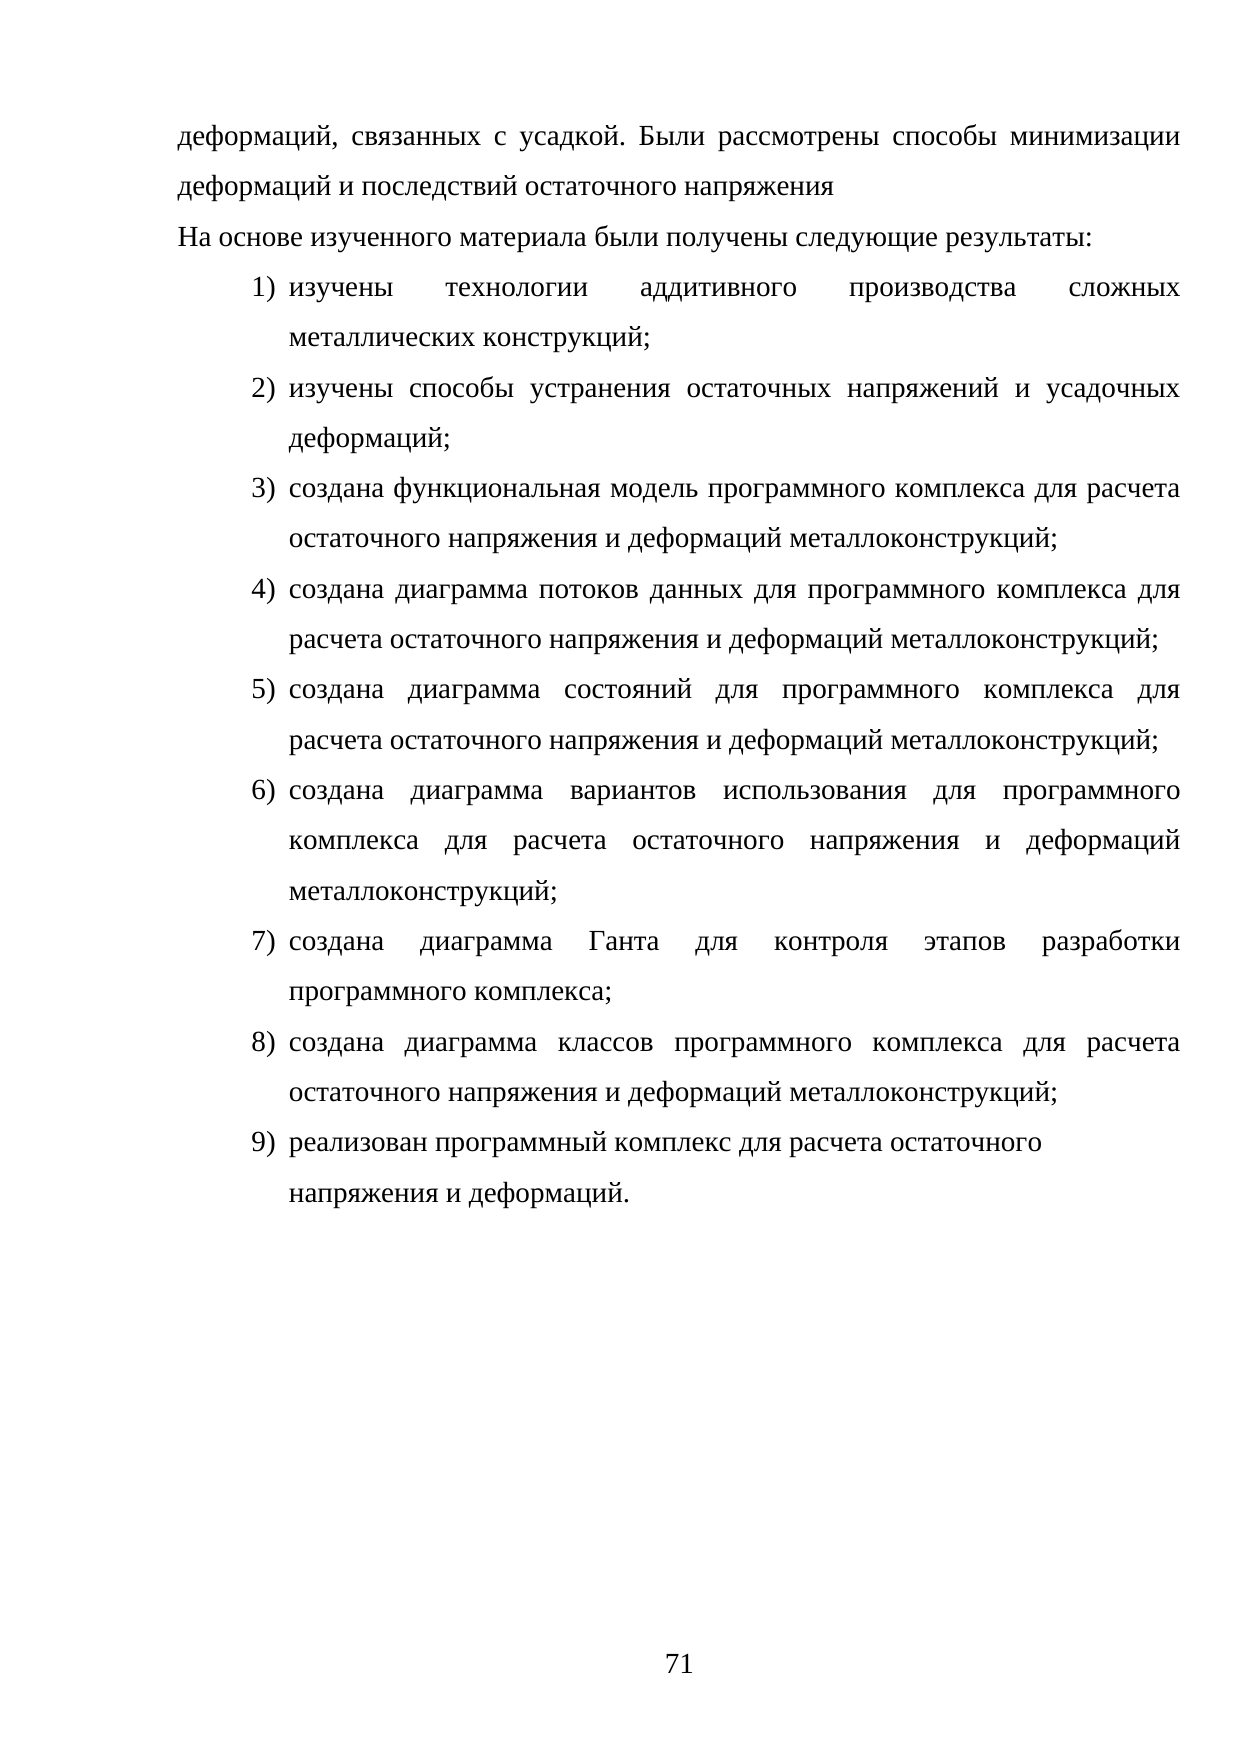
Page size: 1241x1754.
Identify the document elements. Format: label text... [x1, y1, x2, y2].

list создана диаграмма классов программного комплекса для расчета остаточного напряжения и деформаций металлоконструкций; [251, 1024, 1181, 1108]
list создана диаграмма потоков данных для программного комплекса для расчета остаточного напряжения и деформаций металлоконструкций; [251, 571, 1181, 655]
list изучены технологии аддитивного производства сложных металлических конструкций; [251, 269, 1181, 353]
list создана диаграмма вариантов использования для программного комплекса для расчета остаточного напряжения и деформаций металлоконструкций; [251, 772, 1181, 906]
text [177, 118, 1181, 202]
list реализован программный комплекс для расчета остаточного напряжения и деформаций. [251, 1124, 1181, 1208]
list создана диаграмма состояний для программного комплекса для расчета остаточного напряжения и деформаций металлоконструкций; [251, 672, 1181, 755]
list изучены способы устранения остаточных напряжений и усадочных деформаций; [251, 370, 1181, 453]
list создана функциональная модель программного комплекса для расчета остаточного напряжения и деформаций металлоконструкций; [251, 470, 1181, 554]
text На основе изученного материала были получены следующие результаты: [177, 219, 1181, 252]
list создана диаграмма Ганта для контроля этапов разработки программного комплекса; [251, 923, 1181, 1007]
